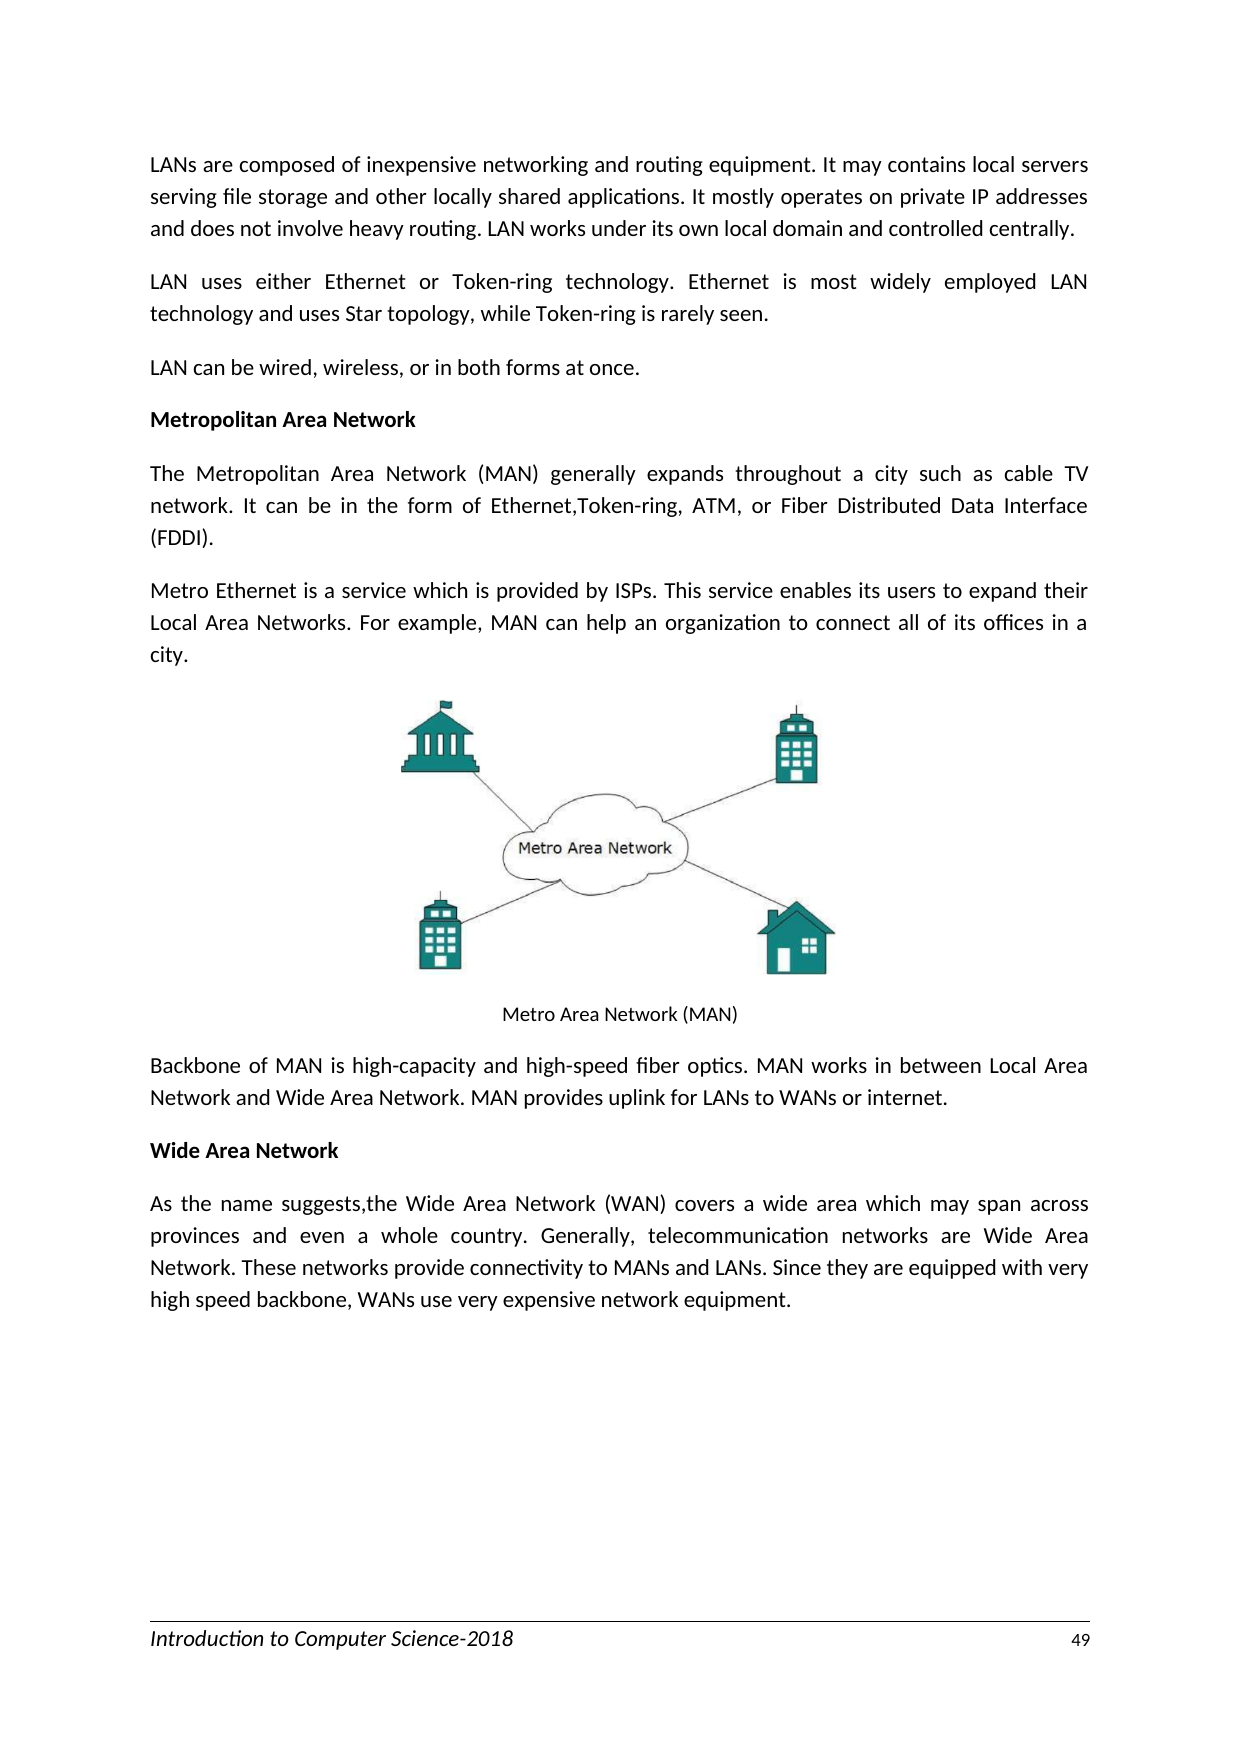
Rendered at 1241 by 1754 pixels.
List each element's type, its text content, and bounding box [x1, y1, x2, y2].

text LAN can be wired, wireless, or in both forms at once. [150, 353, 1090, 381]
text Wide Area Network [150, 1136, 1090, 1164]
text As the name suggests,the Wide Area Network (WAN) covers a wide area which may span across provinces and even a whole country. Generally, telecommunication networks are Wide Area Network. These networks provide connectivity to MANs and LANs. Since they are equipped with very high speed backbone, WANs use very expensive network equipment. [150, 1189, 1090, 1313]
text Metro Ethernet is a service which is provided by ISPs. This service enables its users to expand their Local Area Networks. For example, MAN can help an organization to connect all of its offices in a city. [150, 576, 1090, 668]
text The Metropolitan Area Network (MAN) generally expands throughout a city such as cable TV network. It can be in the form of Ethernet,Token-ring, ATM, or Fiber Distributed Data Interface (FDDI). [150, 459, 1090, 551]
text Backbone of MAN is high-capacity and high-speed fiber optics. MAN works in between Local Area Network and Wide Area Network. MAN provides uplink for LANs to WANs or internet. [150, 1051, 1090, 1111]
text LANs are composed of inexpensive networking and routing equipment. It may contains local servers serving file storage and other locally shared applications. It mostly operates on private IP addresses and does not involve heavy routing. LAN works under its own local domain and controlled centrally. [150, 150, 1090, 242]
text Metropolitan Area Network [150, 406, 1090, 434]
text LAN uses either Ethernet or Token-ring technology. Ethernet is most widely employed LAN technology and uses Star topology, while Token-ring is rarely seen. [150, 267, 1090, 328]
text Metro Area Network (MAN) [150, 1001, 1090, 1026]
picture [393, 693, 848, 976]
